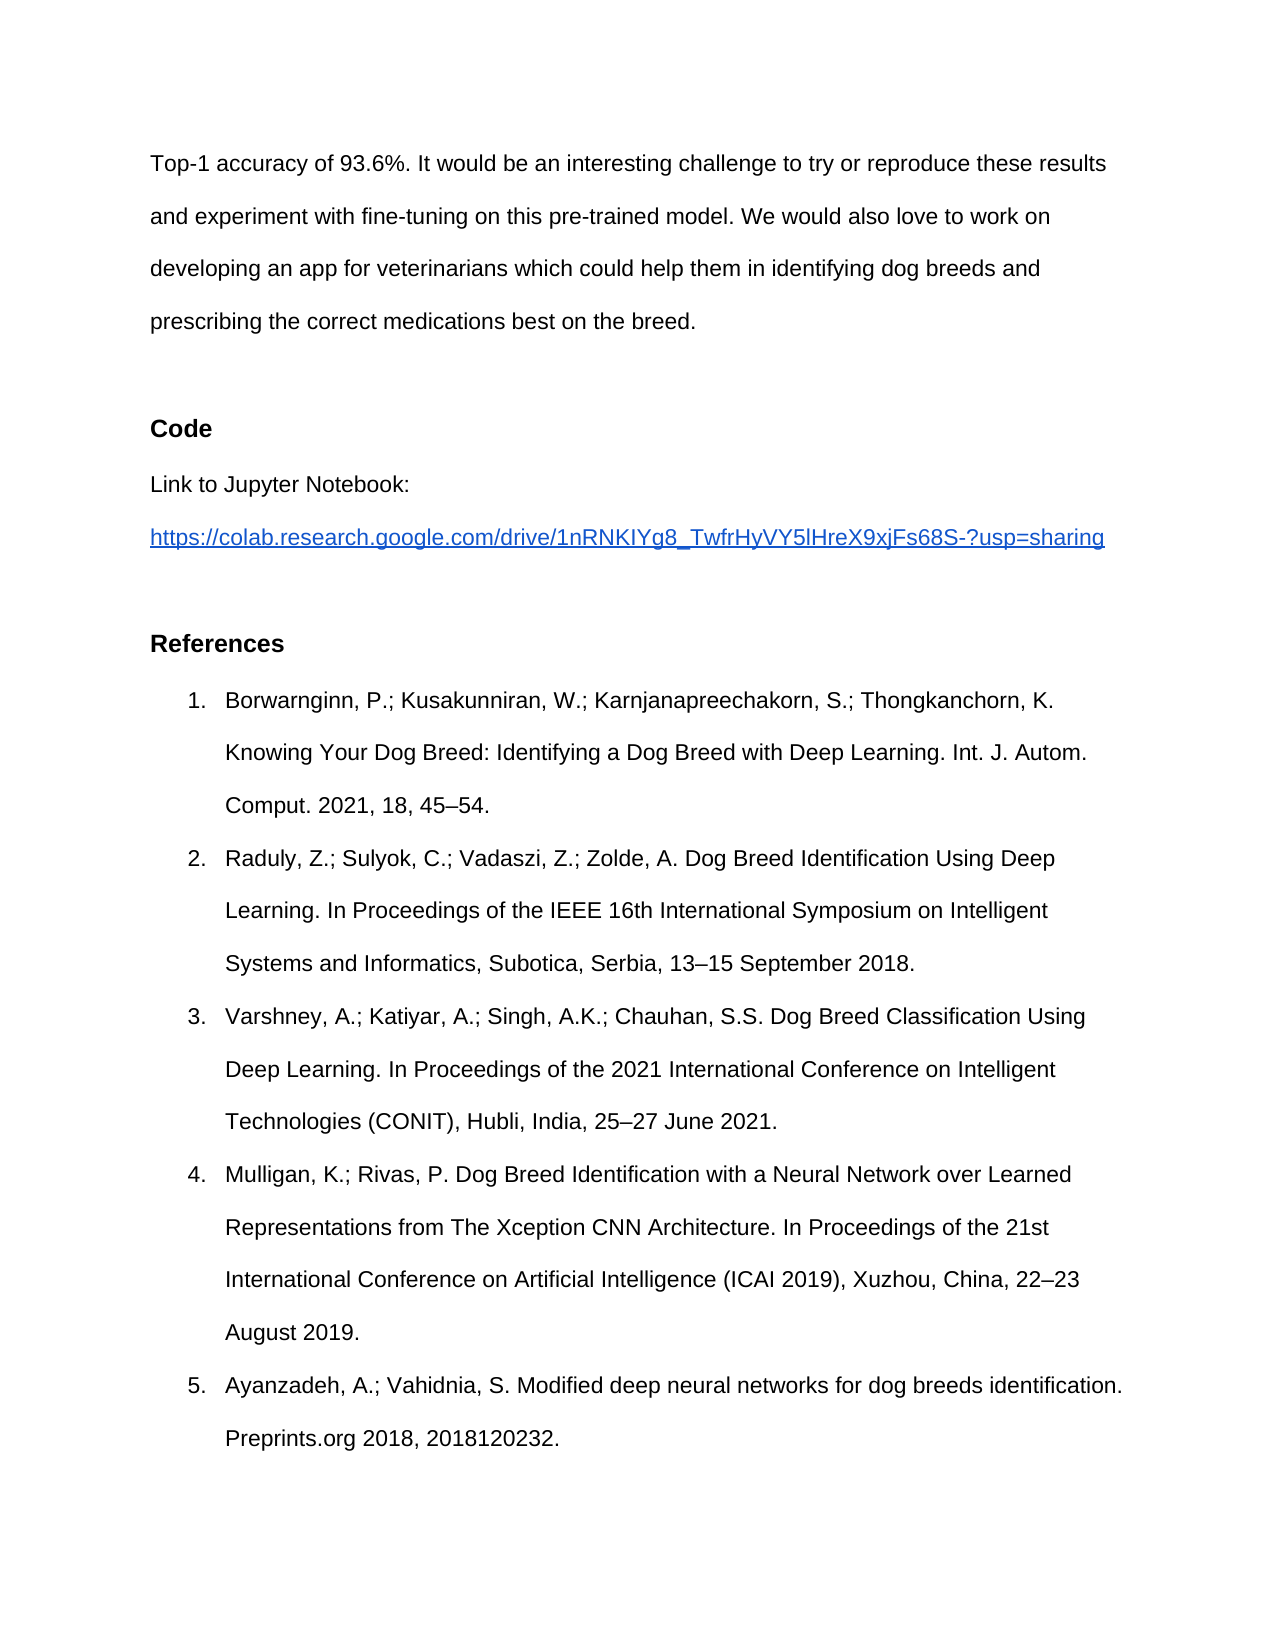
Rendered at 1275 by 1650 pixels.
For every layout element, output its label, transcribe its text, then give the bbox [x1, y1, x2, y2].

list Raduly, Z.; Sulyok, C.; Vadaszi, Z.; Zolde, A. Dog Breed Identification Using Deep Learning. In Proceedings of the IEEE 16th International Symposium on Intelligent Systems and Informatics, Subotica, Serbia, 13–15 September 2018. [187, 845, 1125, 977]
list Borwarnginn, P.; Kusakunniran, W.; Karnjanapreechakorn, S.; Thongkanchorn, K. Knowing Your Dog Breed: Identifying a Dog Breed with Deep Learning. Int. J. Autom. Comput. 2021, 18, 45–54. [187, 687, 1125, 818]
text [150, 150, 1125, 334]
list Ayanzadeh, A.; Vahidnia, S. Modified deep neural networks for dog breeds identification. Preprints.org 2018, 2018120232. [187, 1372, 1125, 1451]
text Link to Jupyter Notebook: https://colab.research.google.com/drive/1nRNKIYg8_TwfrHyVY5lHreX9xjFs68S-?usp=sharing [150, 471, 1125, 550]
text Code [150, 413, 1125, 442]
text References [150, 629, 1125, 658]
list Mulligan, K.; Rivas, P. Dog Breed Identification with a Neural Network over Learned Representations from The Xception CNN Architecture. In Proceedings of the 21st International Conference on Artificial Intelligence (ICAI 2019), Xuzhou, China, 22–23 August 2019. [187, 1161, 1125, 1346]
list Varshney, A.; Katiyar, A.; Singh, A.K.; Chauhan, S.S. Dog Breed Classification Using Deep Learning. In Proceedings of the 2021 International Conference on Intelligent Technologies (CONIT), Hubli, India, 25–27 June 2021. [187, 1003, 1125, 1135]
